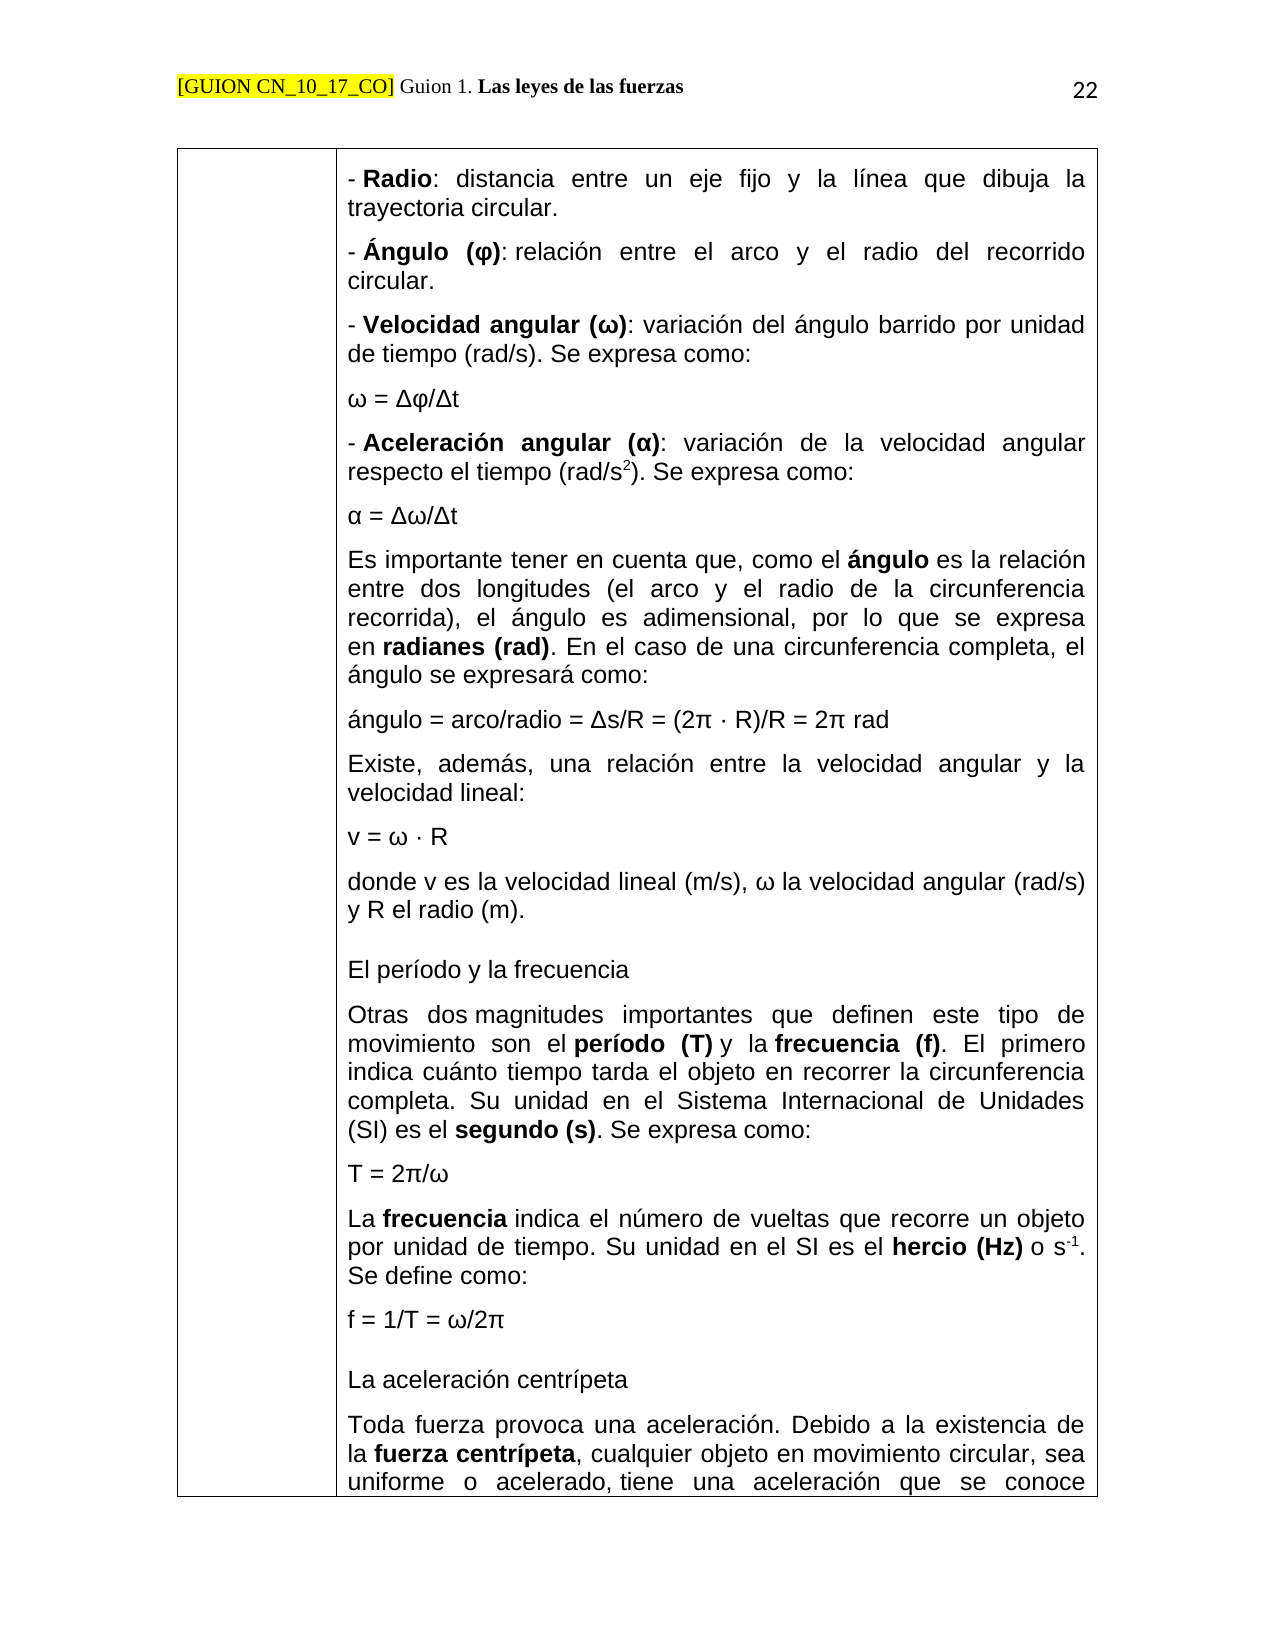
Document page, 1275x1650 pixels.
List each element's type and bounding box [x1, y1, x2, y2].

table_cell [337, 149, 1097, 1496]
table_cell [178, 149, 336, 1496]
